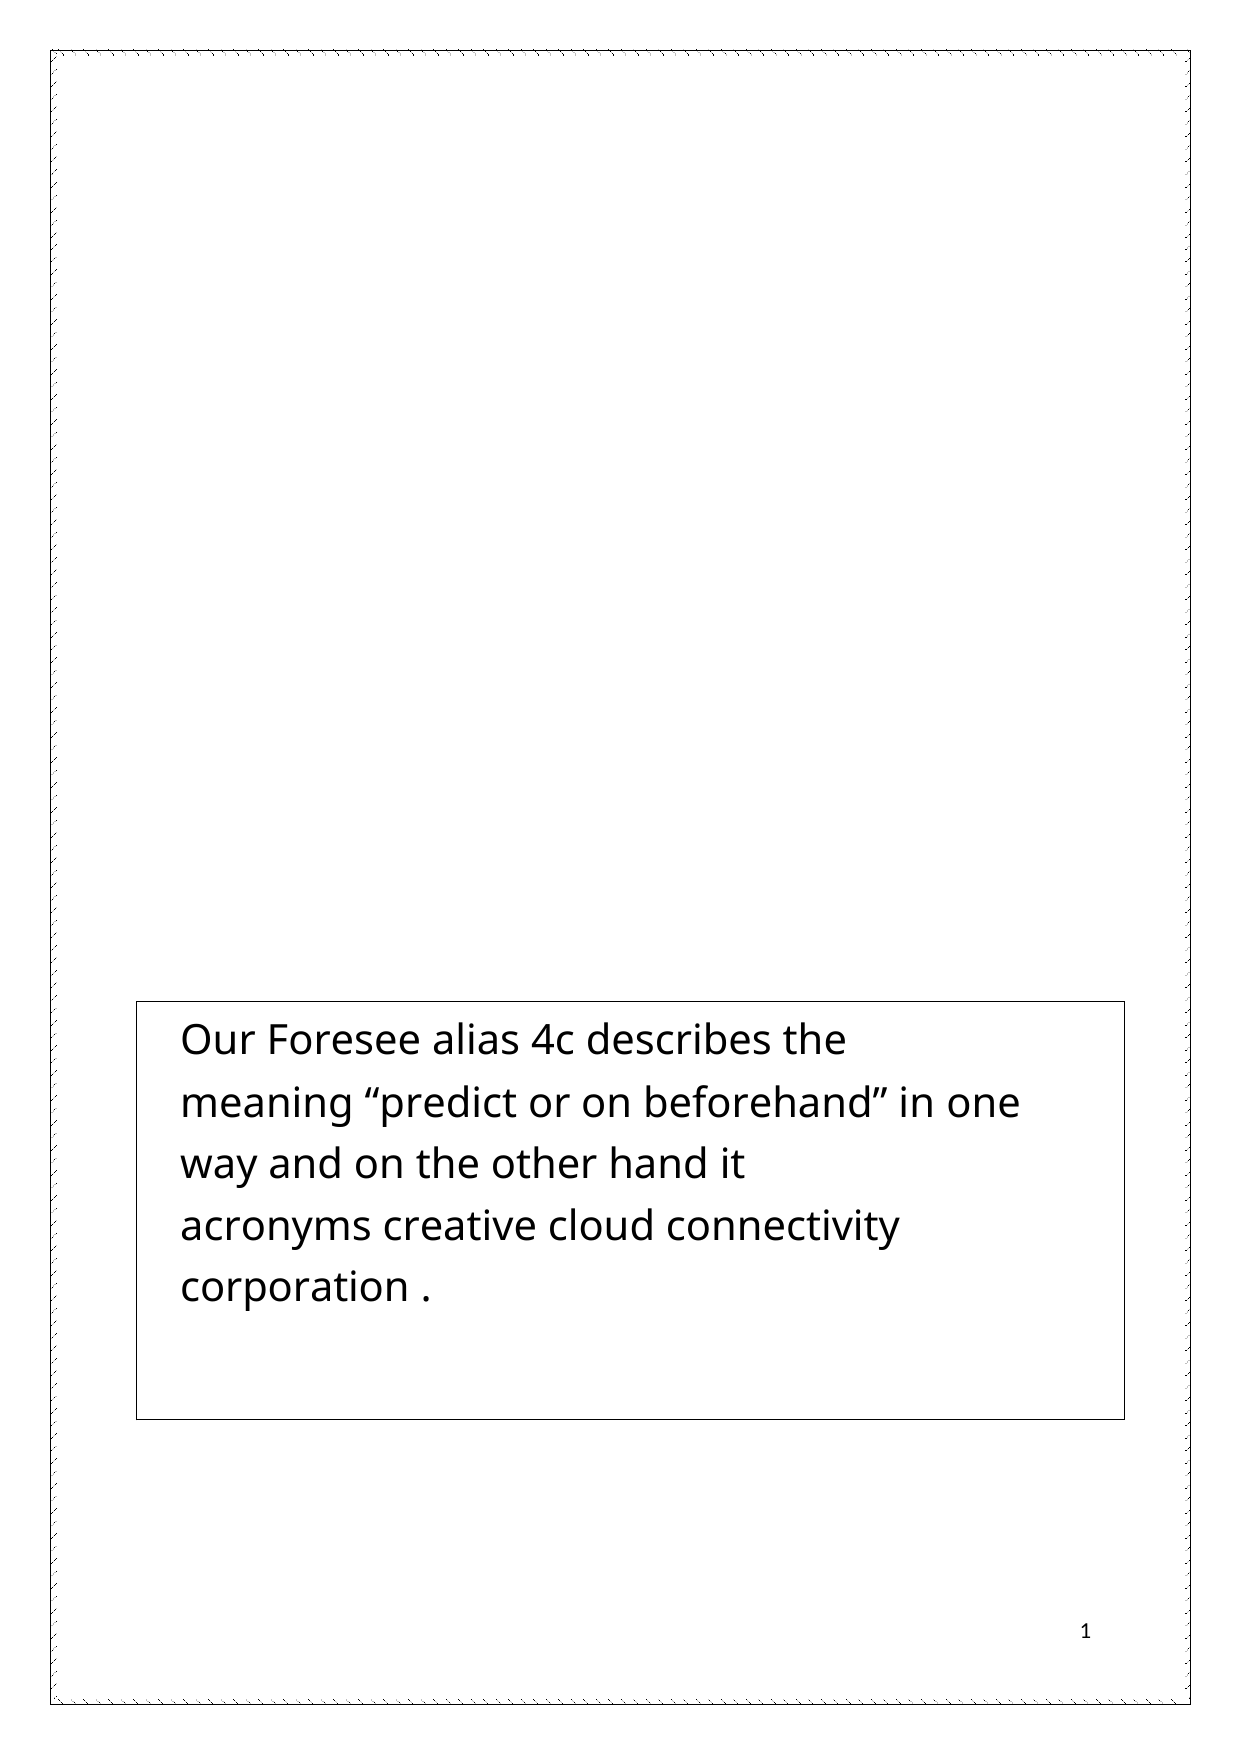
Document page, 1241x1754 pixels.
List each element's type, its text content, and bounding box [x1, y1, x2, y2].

picture [51, 51, 1190, 1704]
text 1 [87, 1617, 1091, 1645]
